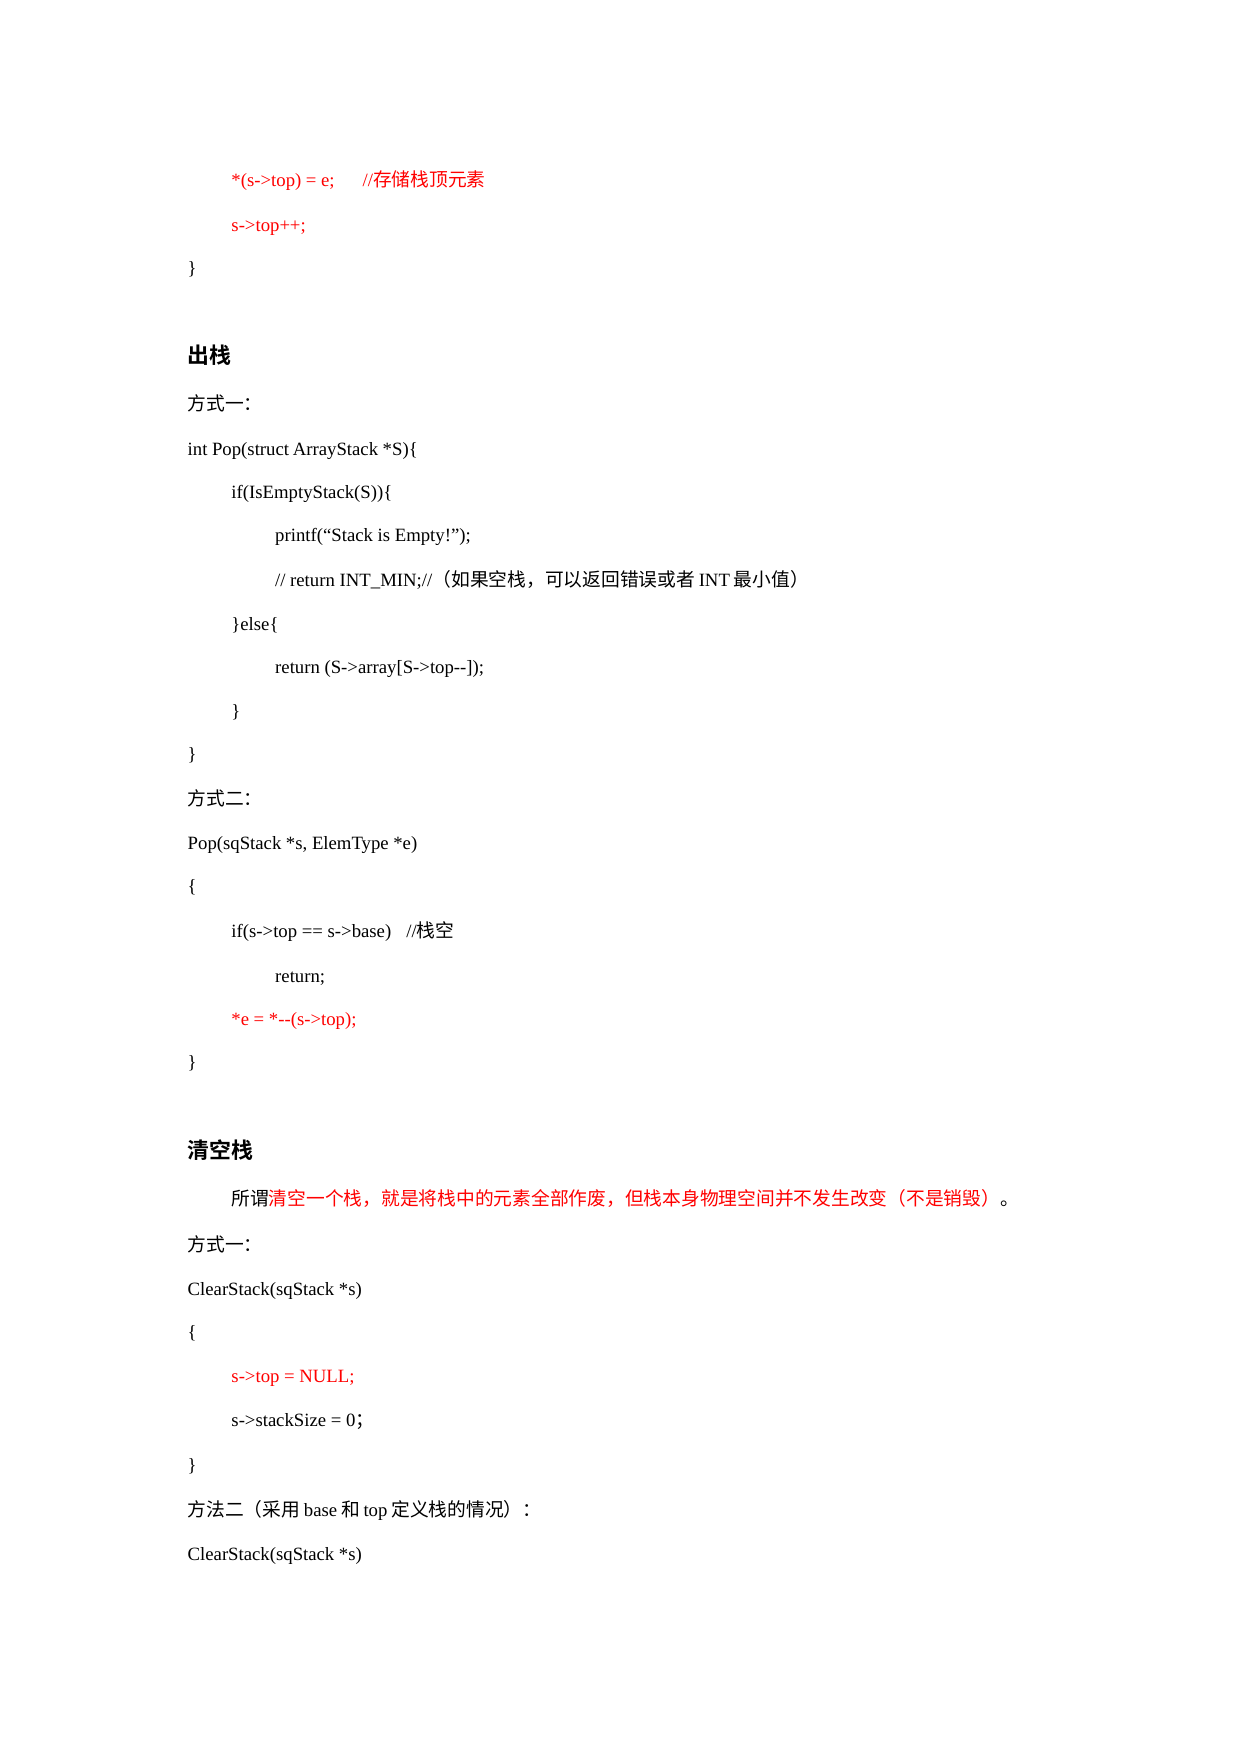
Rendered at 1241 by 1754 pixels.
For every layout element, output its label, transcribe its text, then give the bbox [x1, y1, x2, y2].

text ClearStack(sqStack *s) [187, 1538, 1053, 1570]
text s->stackSize = 0； [187, 1402, 1053, 1435]
text { [187, 1316, 1053, 1348]
text s->top++; [187, 208, 1053, 241]
subtitle 清空栈 [187, 1132, 1053, 1165]
text } [187, 1448, 1053, 1481]
text return; [187, 959, 1053, 992]
text printf(“Stack is Empty!”); [187, 518, 1053, 551]
text // return INT_MIN;//（如果空栈，可以返回错误或者INT最小值） [187, 562, 1053, 594]
text } [187, 737, 1053, 770]
text 方式二： [187, 781, 1053, 813]
text }else{ [187, 608, 1053, 640]
text if(IsEmptyStack(S)){ [187, 475, 1053, 508]
text } [187, 1046, 1053, 1078]
text *(s->top) = e; //存储栈顶元素 [187, 162, 1053, 194]
text 方式一： [187, 386, 1053, 418]
subtitle 出栈 [187, 338, 1053, 370]
text *e = *--(s->top); [187, 1002, 1053, 1035]
text Pop(sqStack *s, ElemType *e) [187, 827, 1053, 859]
text s->top = NULL; [187, 1359, 1053, 1392]
text if(s->top == s->base) //栈空 [187, 913, 1053, 946]
text ClearStack(sqStack *s) [187, 1273, 1053, 1305]
text return (S->array[S->top--]); [187, 651, 1053, 683]
text { [187, 870, 1053, 902]
text 所谓清空一个栈，就是将栈中的元素全部作废，但栈本身物理空间并不发生改变（不是销毁）。 [187, 1181, 1053, 1213]
text int Pop(struct ArrayStack *S){ [187, 432, 1053, 464]
text 方式一： [187, 1227, 1053, 1259]
text } [187, 251, 1053, 284]
text 方法二（采用base和top定义栈的情况）： [187, 1492, 1053, 1524]
text } [187, 694, 1053, 727]
